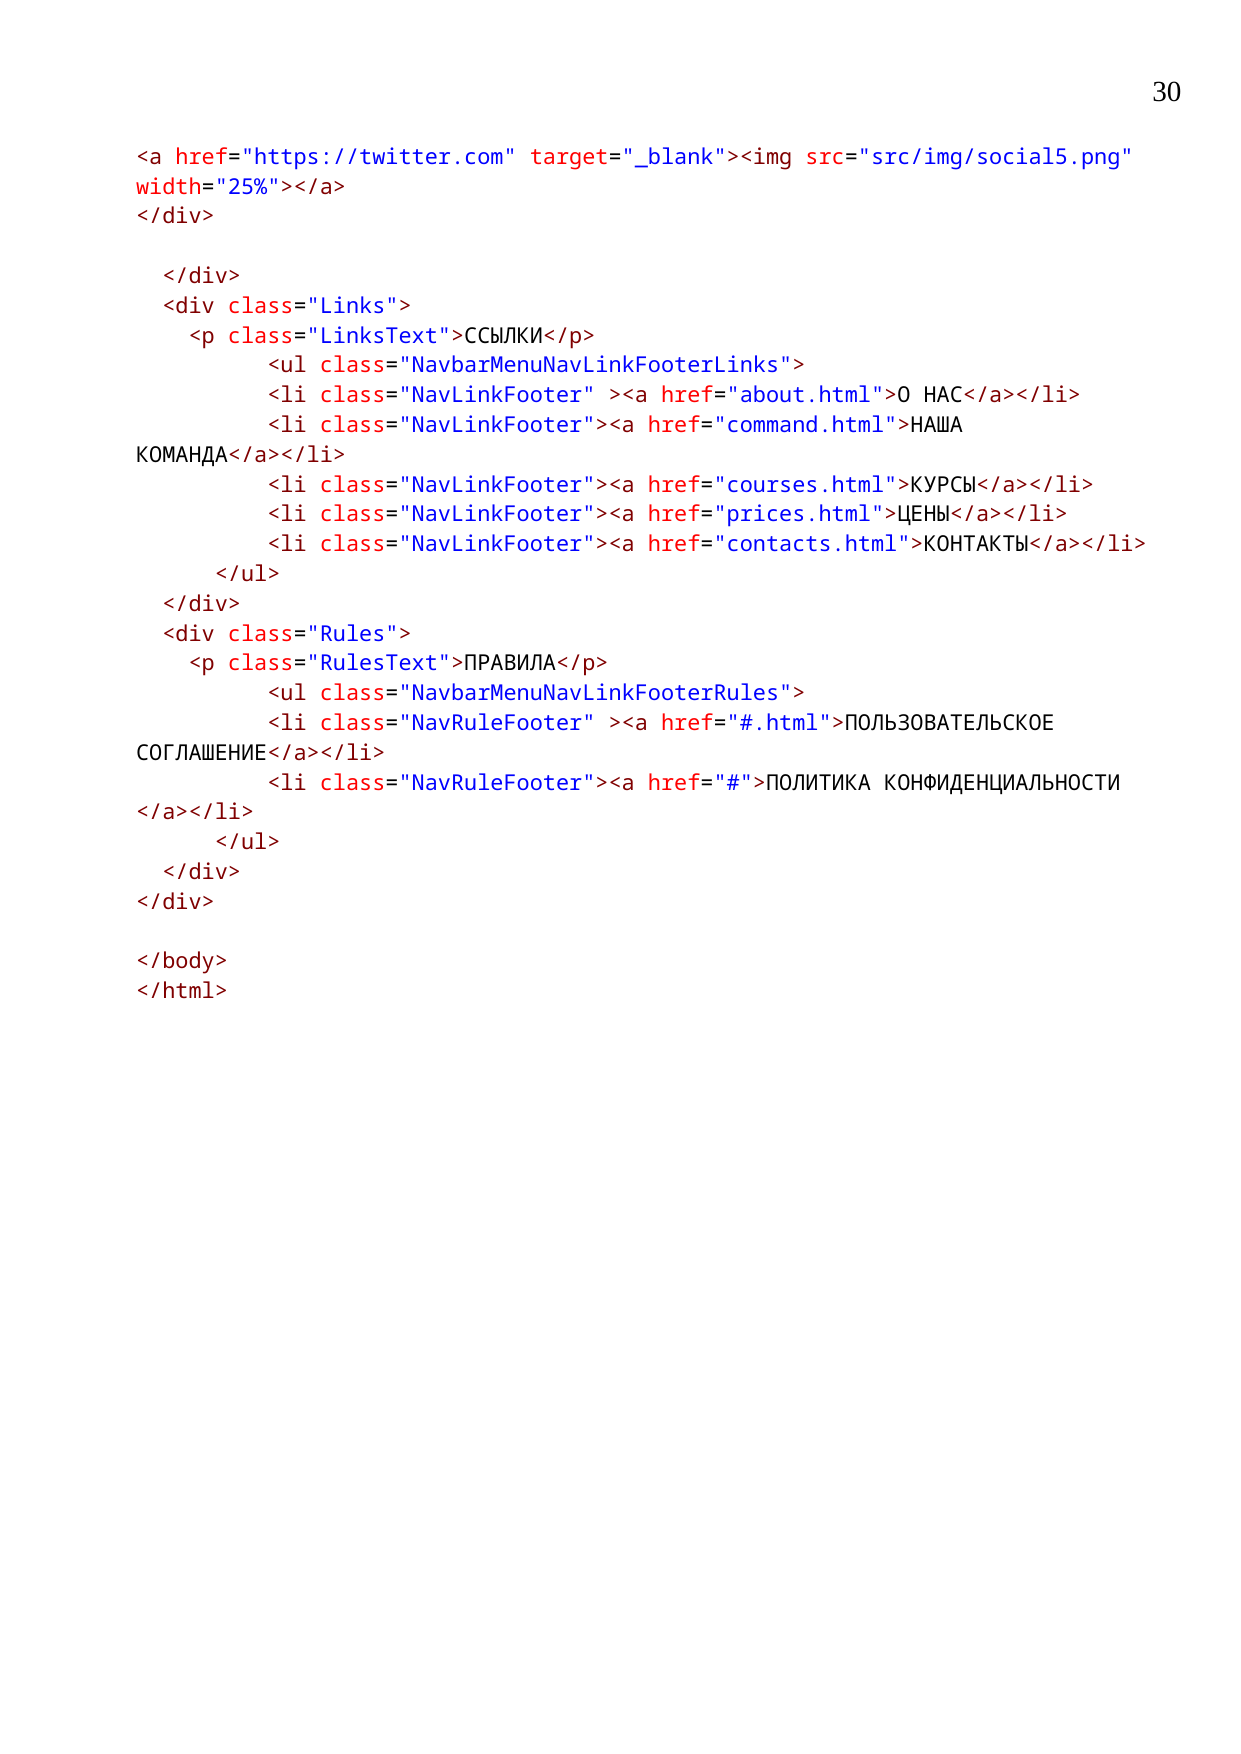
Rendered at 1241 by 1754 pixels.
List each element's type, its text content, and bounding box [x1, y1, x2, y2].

text <li class="NavLinkFooter" ><a href="about.html">О НАС</a></li> [136, 379, 1181, 409]
text <li class="NavLinkFooter"><a href="contacts.html">КОНТАКТЫ</a></li> [136, 528, 1181, 558]
text </div> [136, 588, 1181, 618]
text <a href="https://twitter.com" target="_blank"><img src="src/img/social5.png" width="25%"></a> [136, 141, 1181, 201]
text </ul> [136, 558, 1181, 588]
text </div> [136, 856, 1181, 886]
text </ul> [136, 826, 1181, 856]
text <li class="NavLinkFooter"><a href="command.html">НАША КОМАНДА</a></li> [136, 409, 1181, 469]
text <li class="NavRuleFooter"><a href="#">ПОЛИТИКА КОНФИДЕНЦИАЛЬНОСТИ </a></li> [136, 767, 1181, 826]
text <div class="Rules"> [136, 618, 1181, 647]
text </div> [136, 201, 1181, 230]
text <ul class="NavbarMenuNavLinkFooterRules"> [136, 677, 1181, 707]
text </html> [136, 975, 1181, 1005]
text <li class="NavRuleFooter" ><a href="#.html">ПОЛЬЗОВАТЕЛЬСКОЕ СОГЛАШЕНИЕ</a></li> [136, 707, 1181, 767]
text </div> [136, 886, 1181, 916]
text <li class="NavLinkFooter"><a href="courses.html">КУРСЫ</a></li> [136, 469, 1181, 498]
text <div class="Links"> [136, 290, 1181, 320]
text <li class="NavLinkFooter"><a href="prices.html">ЦЕНЫ</a></li> [136, 498, 1181, 528]
text <p class="RulesText">ПРАВИЛА</p> [136, 647, 1181, 677]
text </div> [136, 260, 1181, 290]
text <ul class="NavbarMenuNavLinkFooterLinks"> [136, 349, 1181, 379]
text </body> [136, 945, 1181, 975]
text <p class="LinksText">ССЫЛКИ</p> [136, 320, 1181, 349]
